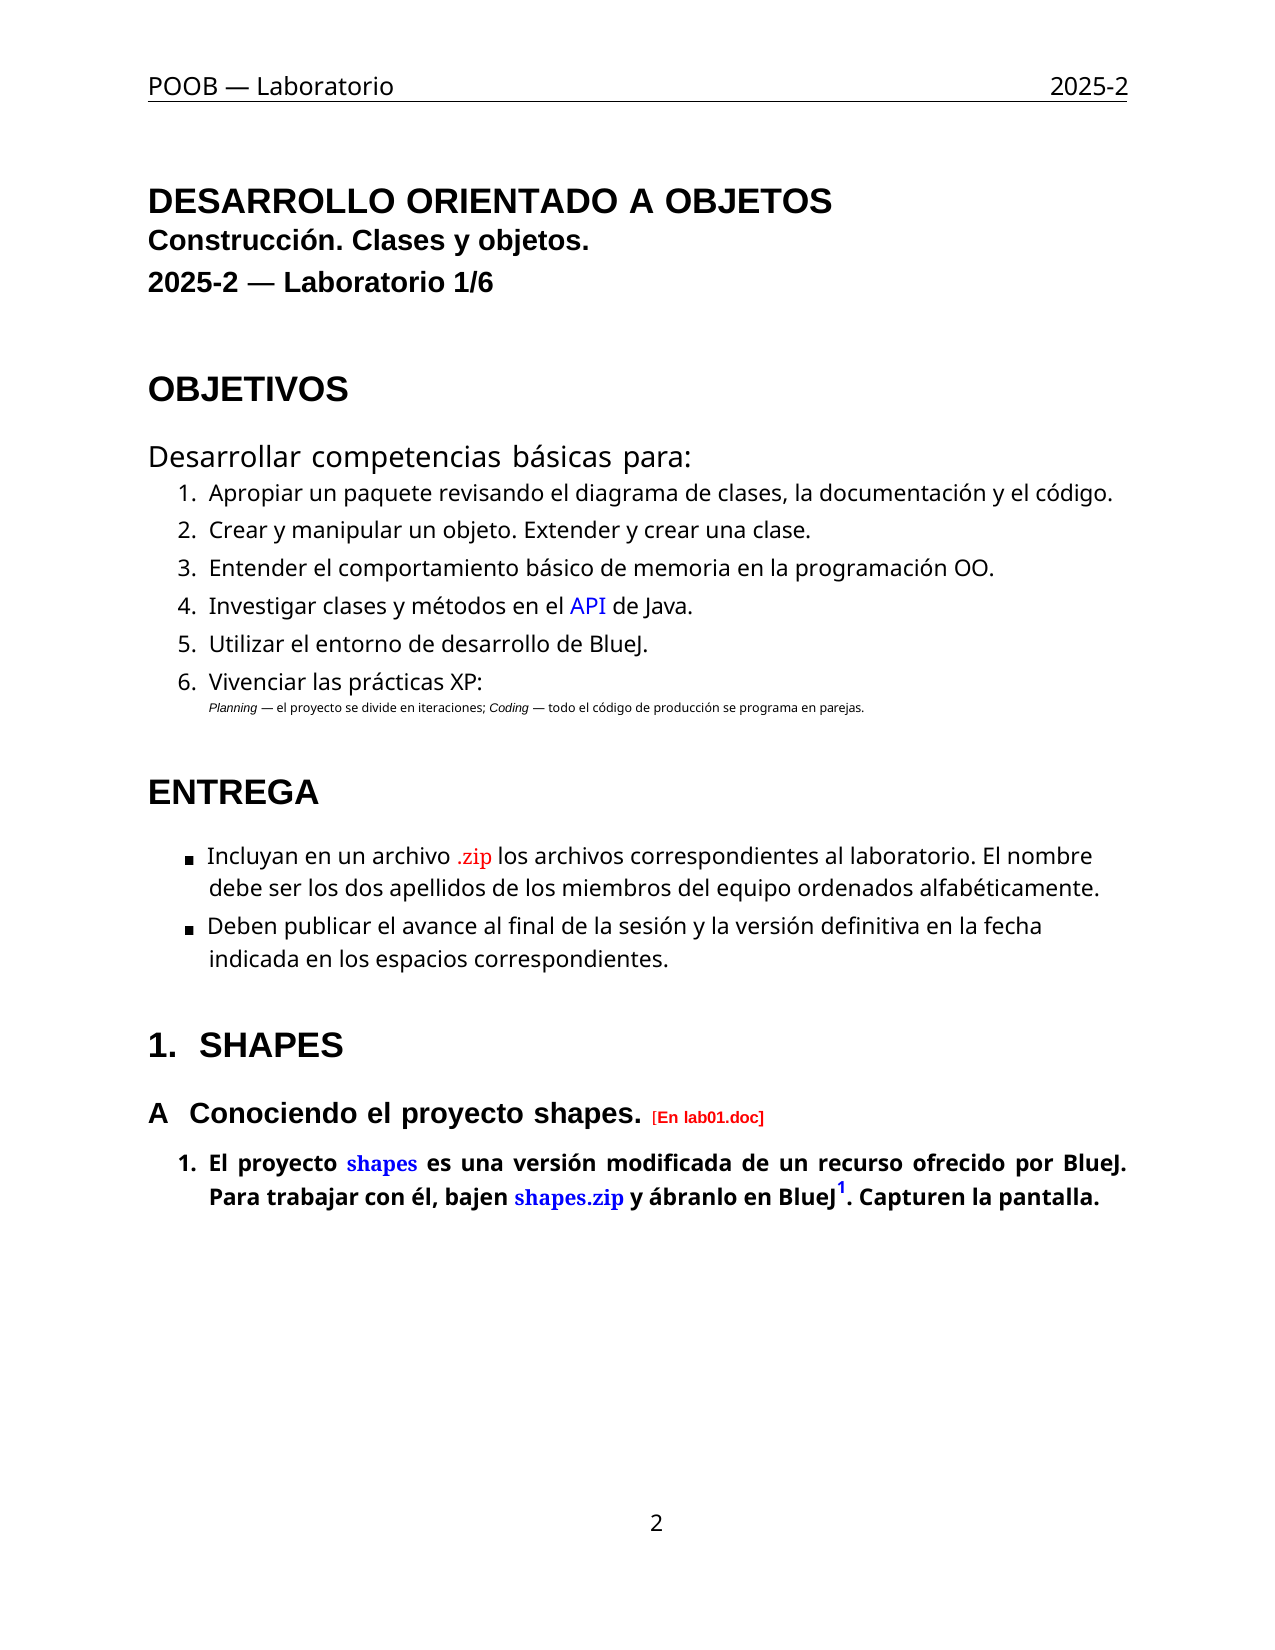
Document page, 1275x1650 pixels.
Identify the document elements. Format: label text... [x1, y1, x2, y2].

list Crear y manipular un objeto. Extender y crear una clase. [177, 514, 1200, 546]
picture [185, 926, 194, 935]
subtitle DESARROLLO ORIENTADO A OBJETOS [112, 180, 1200, 221]
list Utilizar el entorno de desarrollo de BlueJ. [177, 628, 1200, 659]
subtitle OBJETIVOS [148, 368, 1200, 409]
subtitle ENTREGA [148, 772, 1200, 812]
text Deben publicar el avance al final de la sesión y la versión definitiva en la fecha indicada en los espacios correspondientes. [185, 910, 1138, 974]
list Apropiar un paquete revisando el diagrama de clases, la documentación y el código. [177, 477, 1200, 508]
list Investigar clases y métodos en el API de Java. [177, 590, 1200, 621]
text Planning — el proyecto se divide en iteraciones; Coding — todo el código de producción se programa en parejas. [208, 699, 1200, 717]
list Entender el comportamiento básico de memoria en la programación OO. [177, 552, 1200, 583]
list Vivenciar las prácticas XP: [177, 666, 1200, 697]
picture [185, 856, 194, 865]
list El proyecto shapes es una versión modificada de un recurso ofrecido por BlueJ. Para trabajar con él, bajen shapes.zip y ábranlo en BlueJ1. Capturen la pantalla. [177, 1148, 1128, 1212]
subtitle SHAPES [148, 1024, 1200, 1065]
text A Conociendo el proyecto shapes. [En lab01.doc] [148, 1097, 1200, 1130]
text Desarrollar competencias básicas para: [148, 436, 1200, 476]
text Incluyan en un archivo .zip los archivos correspondientes al laboratorio. El nombre debe ser los dos apellidos de los miembros del equipo ordenados alfabéticamente. [185, 840, 1138, 903]
text Construcción. Clases y objetos. 2025-2 — Laboratorio 1/6 [148, 223, 601, 301]
